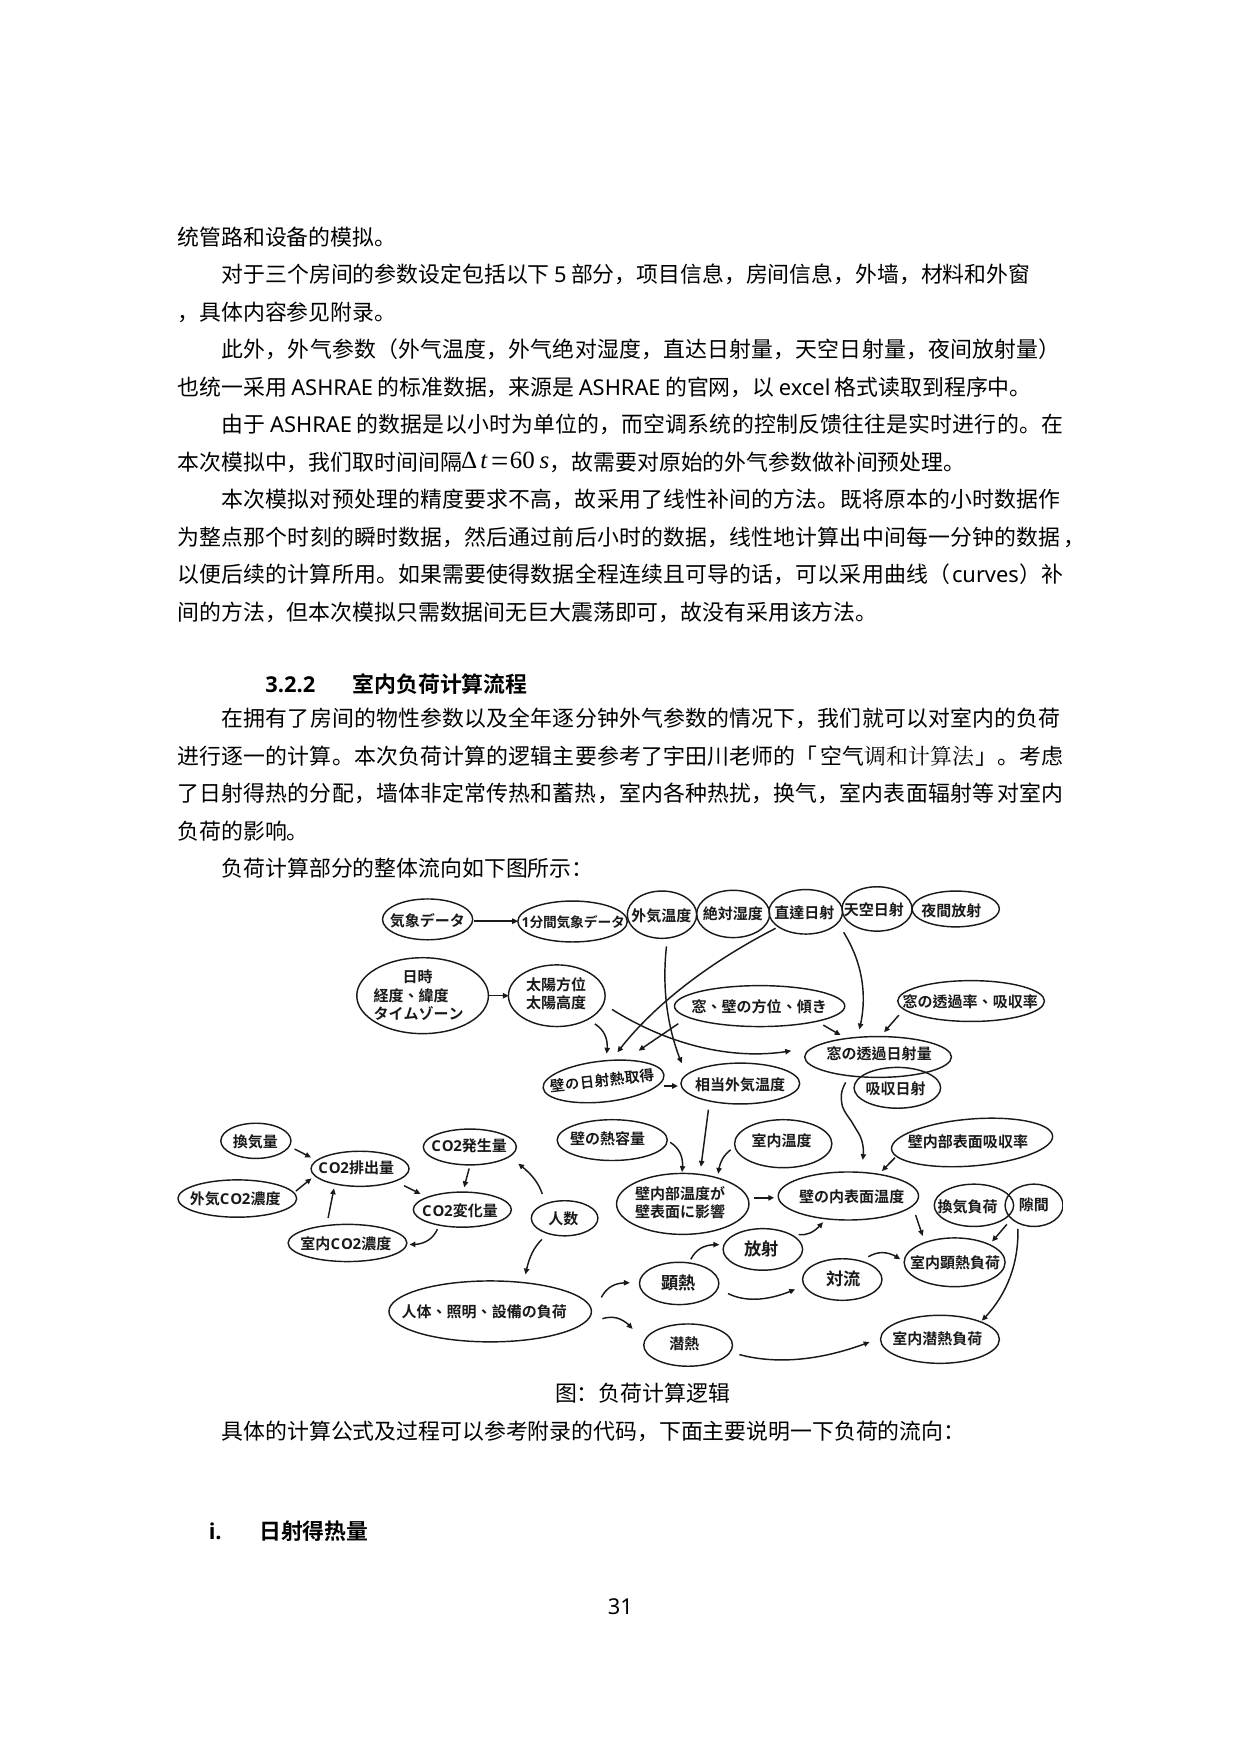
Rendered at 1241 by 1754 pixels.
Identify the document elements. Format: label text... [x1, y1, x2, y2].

text 对于三个房间的参数设定包括以下5部分，项目信息，房间信息，外墙，材料和外窗 [177, 254, 1063, 292]
text 此外，外气参数（外气温度，外气绝对湿度，直达日射量，天空日射量，夜间放射量）也统一采用ASHRAE的标准数据，来源是ASHRAE的官网，以excel格式读取到程序中。 [177, 329, 1063, 404]
text 负荷计算部分的整体流向如下图所示： [177, 848, 1063, 886]
text 在拥有了房间的物性参数以及全年逐分钟外气参数的情况下，我们就可以对室内的负荷进行逐一的计算。本次负荷计算的逻辑主要参考了宇田川老师的「空气调和计算法」。考虑了日射得热的分配，墙体非定常传热和蓄热，室内各种热扰，换气，室内表面辐射等对室内负荷的影响。 [177, 698, 1063, 848]
subtitle 室内负荷计算流程 [221, 667, 1063, 698]
text 本次模拟对预处理的精度要求不高，故采用了线性补间的方法。既将原本的小时数据作为整点那个时刻的瞬时数据，然后通过前后小时的数据，线性地计算出中间每一分钟的数据，以便后续的计算所用。如果需要使得数据全程连续且可导的话，可以采用曲线（curves）补间的方法，但本次模拟只需数据间无巨大震荡即可，故没有采用该方法。 [177, 479, 1063, 629]
text ，具体内容参见附录。 [177, 292, 1063, 329]
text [177, 217, 1063, 254]
subtitle 日射得热量 [221, 1511, 1063, 1548]
text 图：负荷计算逻辑 [177, 1373, 1063, 1411]
text 由于ASHRAE的数据是以小时为单位的，而空调系统的控制反馈往往是实时进行的。在本次模拟中，我们取时间间隔，故需要对原始的外气参数做补间预处理。 [177, 404, 1063, 479]
text 具体的计算公式及过程可以参考附录的代码，下面主要说明一下负荷的流向： [177, 1411, 1063, 1448]
